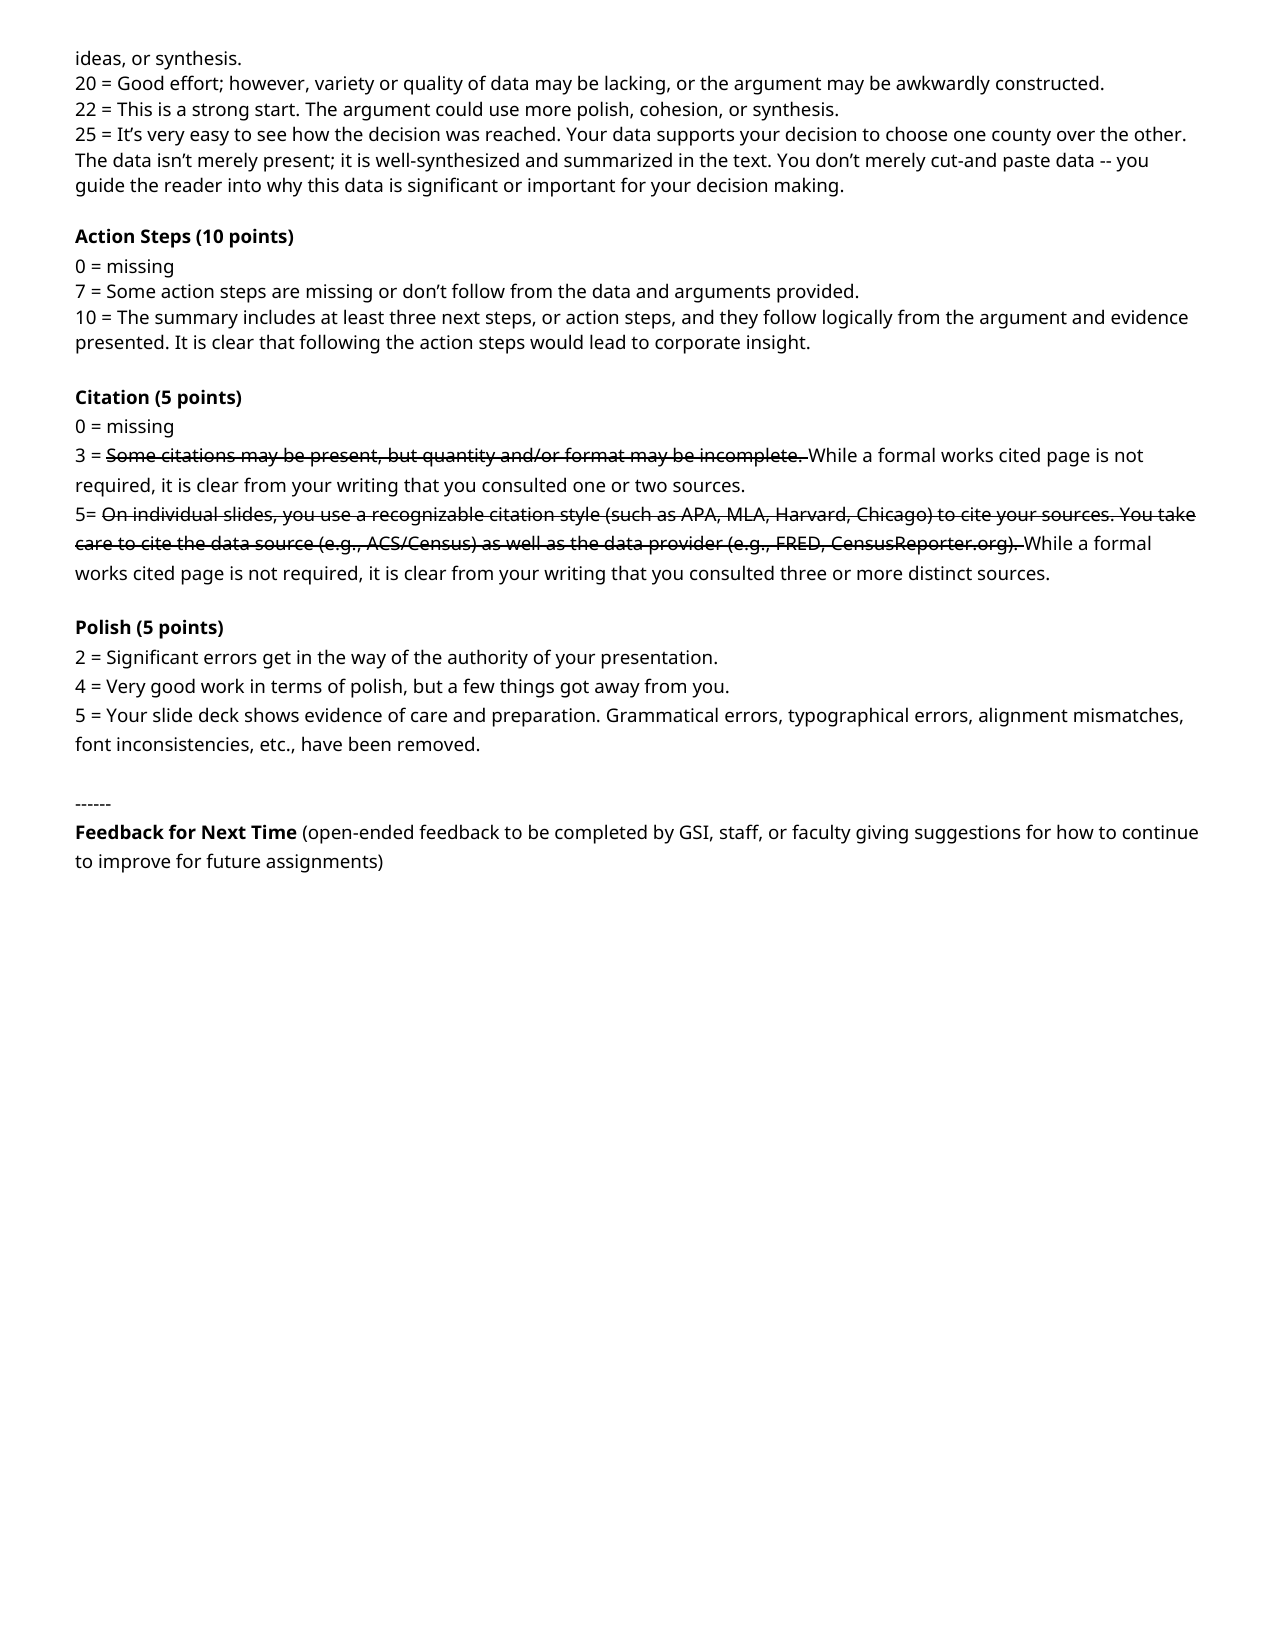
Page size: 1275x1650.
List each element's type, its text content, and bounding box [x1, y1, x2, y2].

text Polish (5 points) [75, 615, 1200, 640]
text 3 = Some citations may be present, but quantity and/or format may be incomplete. While a formal works cited page is not required, it is clear from your writing that you consulted one or two sources. [75, 443, 1200, 498]
text 0 = missing [75, 253, 1200, 278]
text 7 = Some action steps are missing or don’t follow from the data and arguments provided. [75, 278, 1200, 304]
text 5= On individual slides, you use a recognizable citation style (such as APA, MLA, Harvard, Chicago) to cite your sources. You take care to cite the data source (e.g., ACS/Census) as well as the data provider (e.g., FRED, CensusReporter.org). While a formal works cited page is not required, it is clear from your writing that you consulted three or more distinct sources. [75, 501, 1200, 585]
text Feedback for Next Time (open-ended feedback to be completed by GSI, staff, or faculty giving suggestions for how to continue to improve for future assignments) [75, 819, 1200, 874]
text 4 = Very good work in terms of polish, but a few things got away from you. [75, 673, 1200, 699]
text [75, 45, 1200, 71]
text Citation (5 points) [75, 384, 1200, 410]
text 25 = It’s very easy to see how the decision was reached. Your data supports your decision to choose one county over the other. The data isn’t merely present; it is well-synthesized and summarized in the text. You don’t merely cut-and paste data -- you guide the reader into why this data is significant or important for your decision making. [75, 122, 1200, 198]
text 22 = This is a strong start. The argument could use more polish, cohesion, or synthesis. [75, 96, 1200, 122]
text Action Steps (10 points) [75, 224, 1200, 249]
text 5 = Your slide deck shows evidence of care and preparation. Grammatical errors, typographical errors, alignment mismatches, font inconsistencies, etc., have been removed. [75, 702, 1200, 757]
text 2 = Significant errors get in the way of the authority of your presentation. [75, 644, 1200, 669]
text ------ [75, 790, 1200, 816]
text 0 = missing [75, 413, 1200, 439]
text 10 = The summary includes at least three next steps, or action steps, and they follow logically from the argument and evidence presented. It is clear that following the action steps would lead to corporate insight. [75, 304, 1200, 355]
text 20 = Good effort; however, variety or quality of data may be lacking, or the argument may be awkwardly constructed. [75, 71, 1200, 96]
